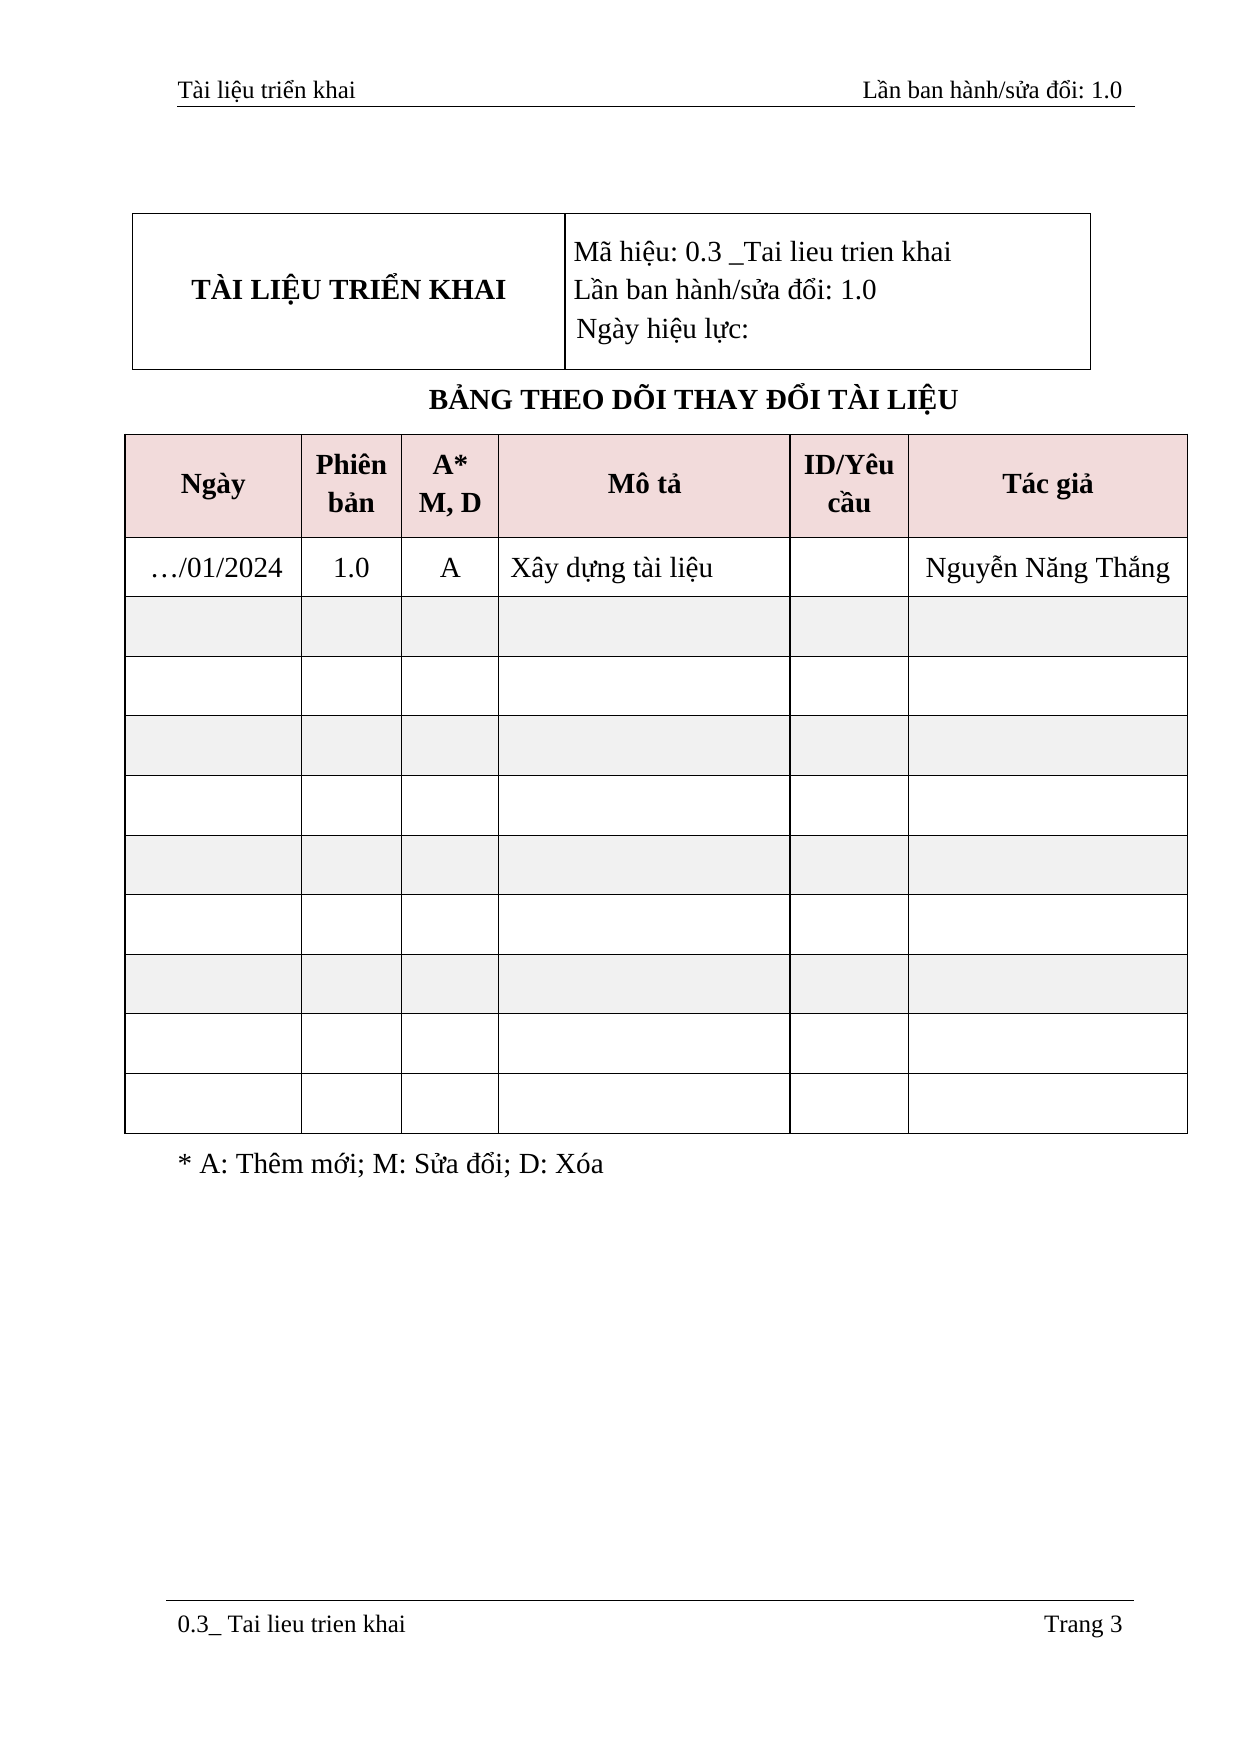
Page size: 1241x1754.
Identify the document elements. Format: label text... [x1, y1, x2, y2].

table_cell [126, 657, 301, 715]
table_header Phiên bản [302, 435, 401, 537]
table_header Ngày [126, 435, 301, 537]
table_cell [791, 538, 908, 596]
table_cell [402, 597, 498, 656]
table_header A* M, D [402, 435, 498, 537]
table_cell [909, 716, 1187, 775]
text * A: Thêm mới; M: Sửa đổi; D: Xóa [177, 1146, 1135, 1179]
table_cell [402, 716, 498, 775]
table_cell Nguyễn Năng Thắng [909, 538, 1187, 596]
text BẢNG THEO DÕI THAY ĐỔI TÀI LIỆU [177, 382, 1135, 416]
table_cell 1.0 [302, 538, 401, 596]
table_cell [302, 895, 401, 954]
table_cell [499, 597, 789, 656]
table_cell [909, 1074, 1187, 1132]
table_header TÀI LIỆU TRIỂN KHAI [133, 214, 564, 369]
table_cell [499, 657, 789, 715]
table_cell [302, 776, 401, 834]
table_cell [302, 657, 401, 715]
table_cell [909, 657, 1187, 715]
table_cell [791, 657, 908, 715]
table_cell [909, 776, 1187, 834]
table_cell [402, 955, 498, 1013]
table_cell [791, 776, 908, 834]
table_cell [402, 776, 498, 834]
table_cell [909, 955, 1187, 1013]
table_cell [126, 716, 301, 775]
table_cell [791, 955, 908, 1013]
table_cell [791, 895, 908, 954]
table_cell [402, 1074, 498, 1132]
table_cell [126, 836, 301, 894]
table_cell [302, 1014, 401, 1073]
table_header Mô tả [499, 435, 789, 537]
table_cell [791, 1074, 908, 1132]
table_cell [791, 597, 908, 656]
table_cell [791, 716, 908, 775]
table_cell [126, 1074, 301, 1132]
table_cell [126, 597, 301, 656]
table_cell [499, 1014, 789, 1073]
table_header Tác giả [909, 435, 1187, 537]
table_header ID/Yêu cầu [791, 435, 908, 537]
table_cell A [402, 538, 498, 596]
table_cell [499, 776, 789, 834]
table_cell [402, 657, 498, 715]
table_cell [126, 1014, 301, 1073]
table_cell [499, 716, 789, 775]
table_cell [499, 955, 789, 1013]
table_cell [791, 1014, 908, 1073]
table_cell [791, 836, 908, 894]
table_cell [302, 836, 401, 894]
table_cell [499, 836, 789, 894]
table_cell [402, 836, 498, 894]
table_cell [126, 895, 301, 954]
table_cell [302, 1074, 401, 1132]
table_cell [499, 895, 789, 954]
table_cell [402, 895, 498, 954]
table_cell [909, 836, 1187, 894]
table_cell [499, 1074, 789, 1132]
table_cell [909, 597, 1187, 656]
table_cell [302, 716, 401, 775]
table_cell [402, 1014, 498, 1073]
table_cell [126, 776, 301, 834]
table_cell [126, 955, 301, 1013]
table_cell Xây dựng tài liệu [499, 538, 789, 596]
table_cell [909, 895, 1187, 954]
table_cell [302, 955, 401, 1013]
table_cell …/01/2024 [126, 538, 301, 596]
table_header Mã hiệu: 0.3 _Tai lieu trien khai Lần ban hành/sửa đổi: 1.0 Ngày hiệu lực: [566, 214, 1090, 369]
table_cell [909, 1014, 1187, 1073]
table_cell [302, 597, 401, 656]
